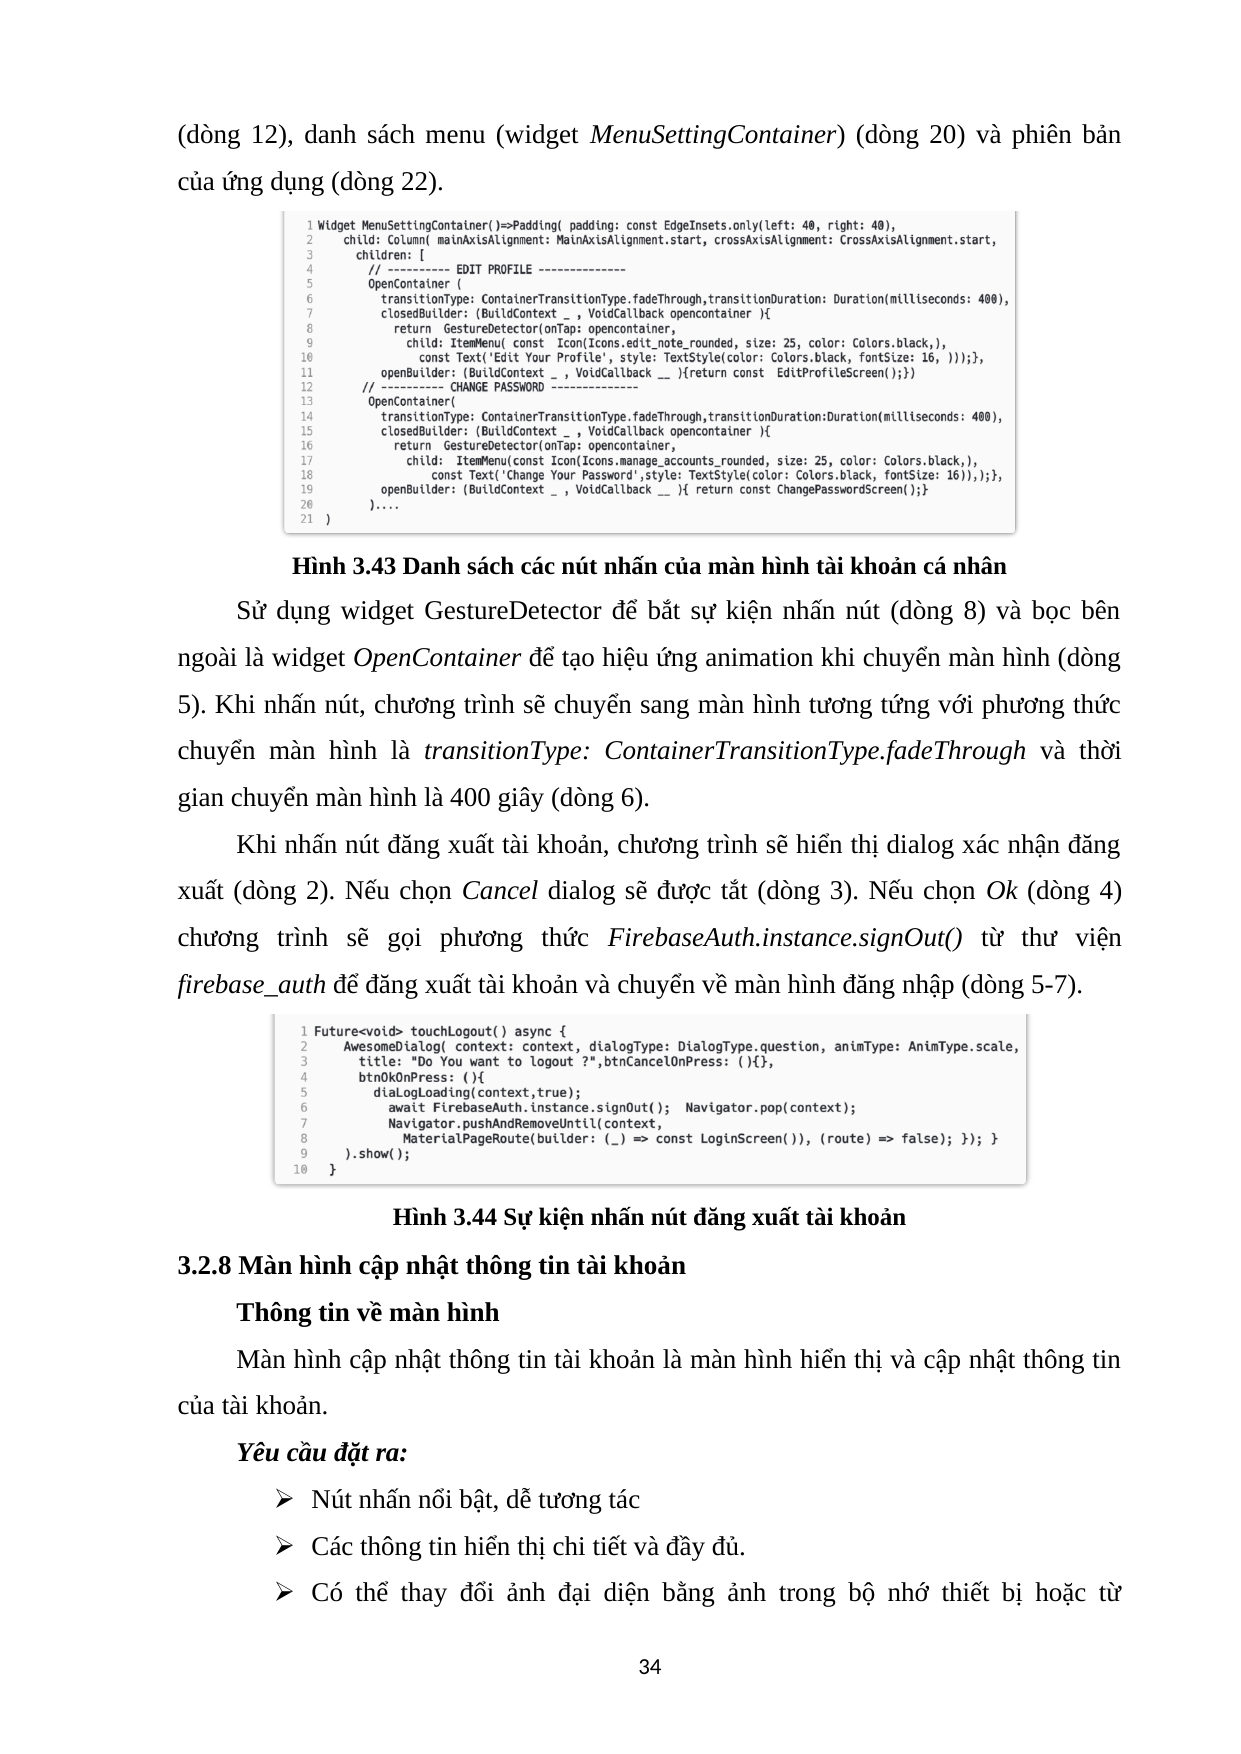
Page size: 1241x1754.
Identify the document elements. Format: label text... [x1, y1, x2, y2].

text Khi nhấn nút đăng xuất tài khoản, chương trình sẽ hiển thị dialog xác nhận đăng xuất (dòng 2). Nếu chọn Cancel dialog sẽ được tắt (dòng 3). Nếu chọn Ok (dòng 4) chương trình sẽ gọi phương thức FirebaseAuth.instance.signOut() từ thư viện firebase_auth để đăng xuất tài khoản và chuyển về màn hình đăng nhập (dòng 5-7). [177, 828, 1122, 999]
text Sử dụng widget GestureDetector để bắt sự kiện nhấn nút (dòng 8) và bọc bên ngoài là widget OpenContainer để tạo hiệu ứng animation khi chuyển màn hình (dòng 5). Khi nhấn nút, chương trình sẽ chuyển sang màn hình tương tứng với phương thức chuyển màn hình là transitionType: ContainerTransitionType.fadeThrough và thời gian chuyển màn hình là 400 giây (dòng 6). [177, 594, 1122, 812]
text Thông tin về màn hình [177, 1296, 1122, 1327]
subtitle Màn hình cập nhật thông tin tài khoản [177, 1249, 1122, 1281]
text Yêu cầu đặt ra: [177, 1436, 1122, 1467]
text Màn hình cập nhật thông tin tài khoản là màn hình hiển thị và cập nhật thông tin của tài khoản. [177, 1343, 1122, 1421]
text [177, 118, 1122, 196]
picture [277, 211, 1022, 538]
picture [265, 1014, 1035, 1189]
list Các thông tin hiển thị chi tiết và đầy đủ. [274, 1530, 1122, 1561]
list Nút nhấn nổi bật, dễ tương tác [274, 1483, 1122, 1514]
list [274, 1577, 1122, 1608]
